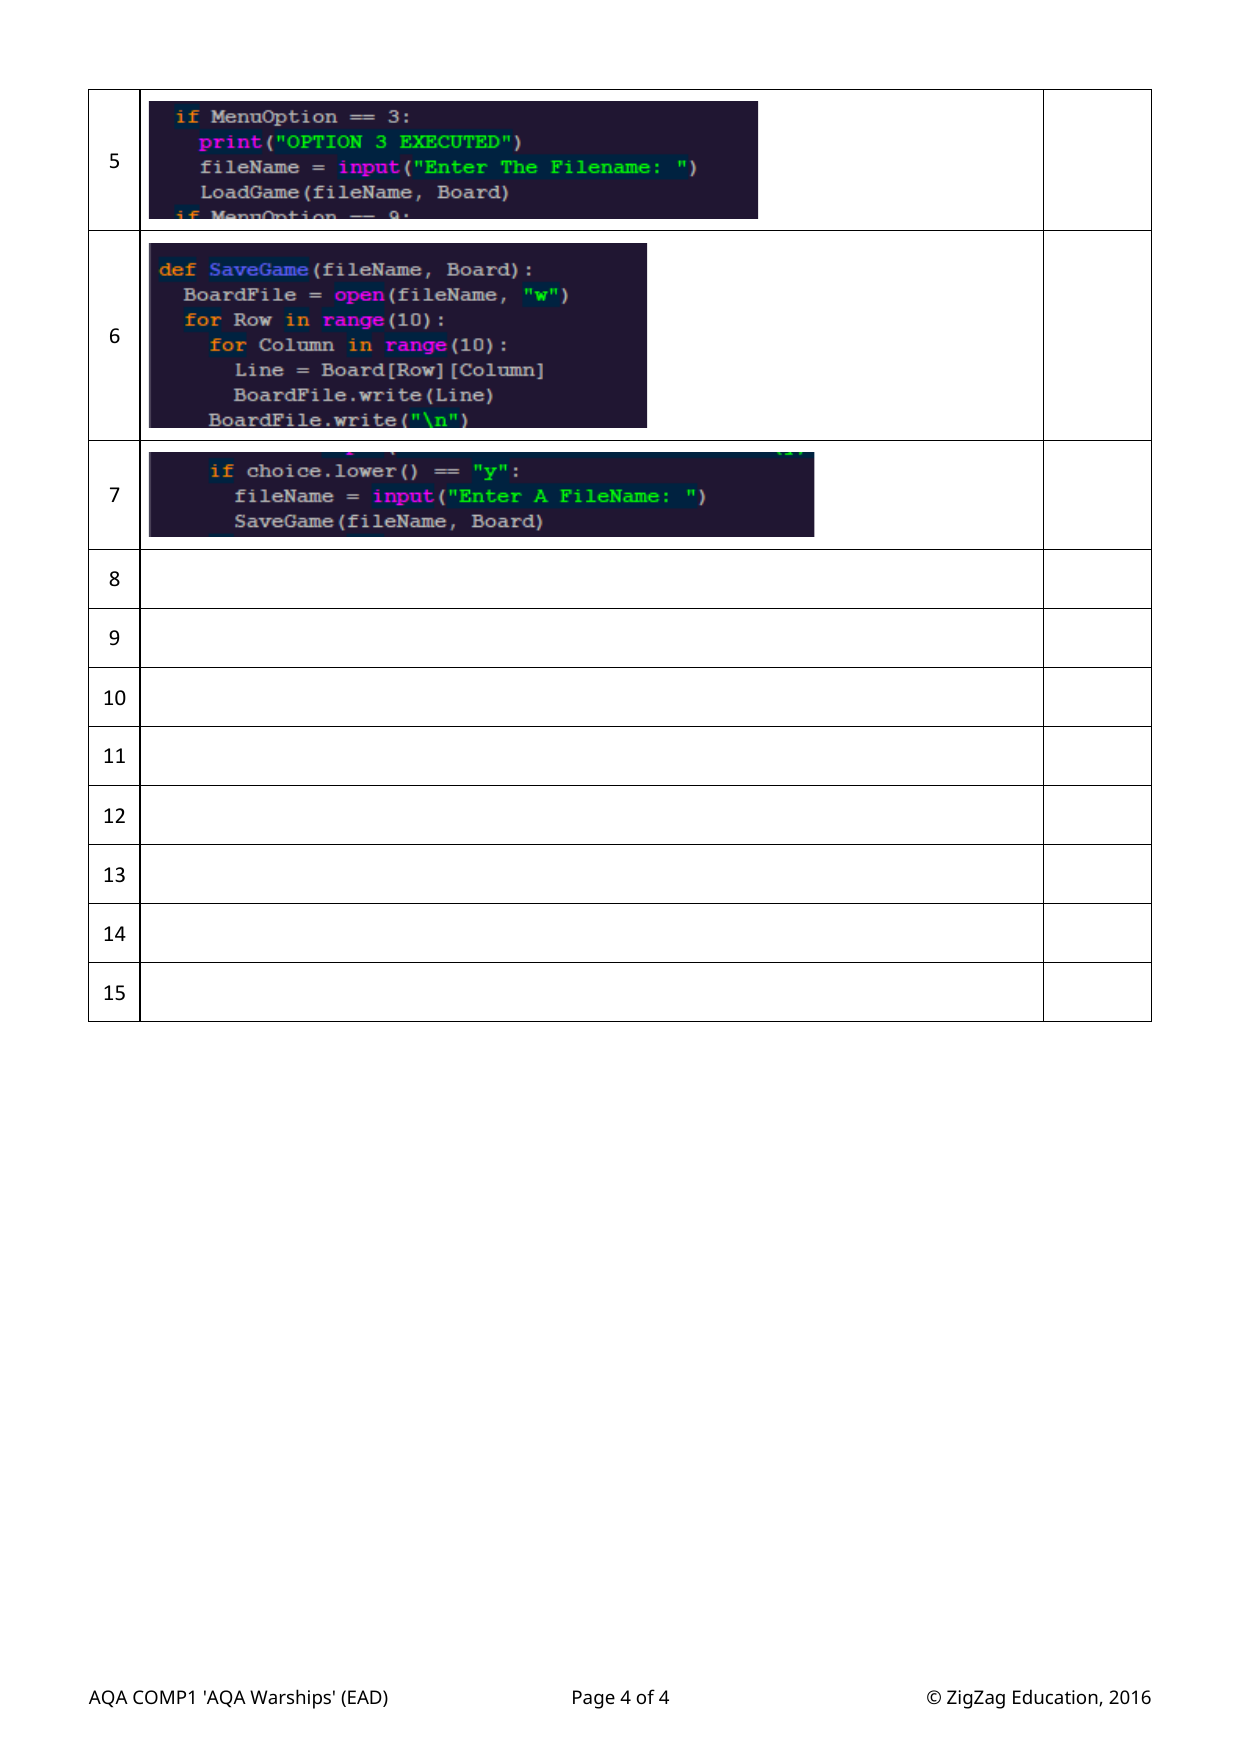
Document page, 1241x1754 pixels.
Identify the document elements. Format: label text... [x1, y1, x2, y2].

picture [148, 101, 759, 219]
table_cell [141, 727, 1043, 785]
table_cell 5 [89, 90, 139, 230]
table_cell [141, 609, 1043, 667]
table_cell 12 [89, 786, 139, 844]
table_cell [1044, 963, 1151, 1021]
table_cell [141, 668, 1043, 726]
table_cell [1044, 904, 1151, 962]
table_cell [1044, 786, 1151, 844]
table_cell 11 [89, 727, 139, 785]
table_cell [141, 550, 1043, 607]
table_cell [141, 904, 1043, 962]
picture [148, 243, 648, 428]
table_cell 13 [89, 845, 139, 903]
table_cell 9 [89, 609, 139, 667]
table_cell [1044, 609, 1151, 667]
table_cell [1044, 550, 1151, 607]
table_cell 10 [89, 668, 139, 726]
table_cell [1044, 668, 1151, 726]
table_cell 8 [89, 550, 139, 607]
table_cell [141, 963, 1043, 1021]
table_cell [1044, 441, 1151, 548]
table_cell 7 [89, 441, 139, 548]
table_cell 14 [89, 904, 139, 962]
picture [148, 452, 815, 537]
table_cell [141, 845, 1043, 903]
table_cell [141, 90, 1043, 230]
table_cell [1044, 231, 1151, 439]
table_cell [141, 231, 1043, 439]
table_cell [1044, 90, 1151, 230]
table_cell [1044, 845, 1151, 903]
table_cell 6 [89, 231, 139, 439]
table_cell [1044, 727, 1151, 785]
table_cell 15 [89, 963, 139, 1021]
table_cell [141, 786, 1043, 844]
table_cell [141, 441, 1043, 548]
